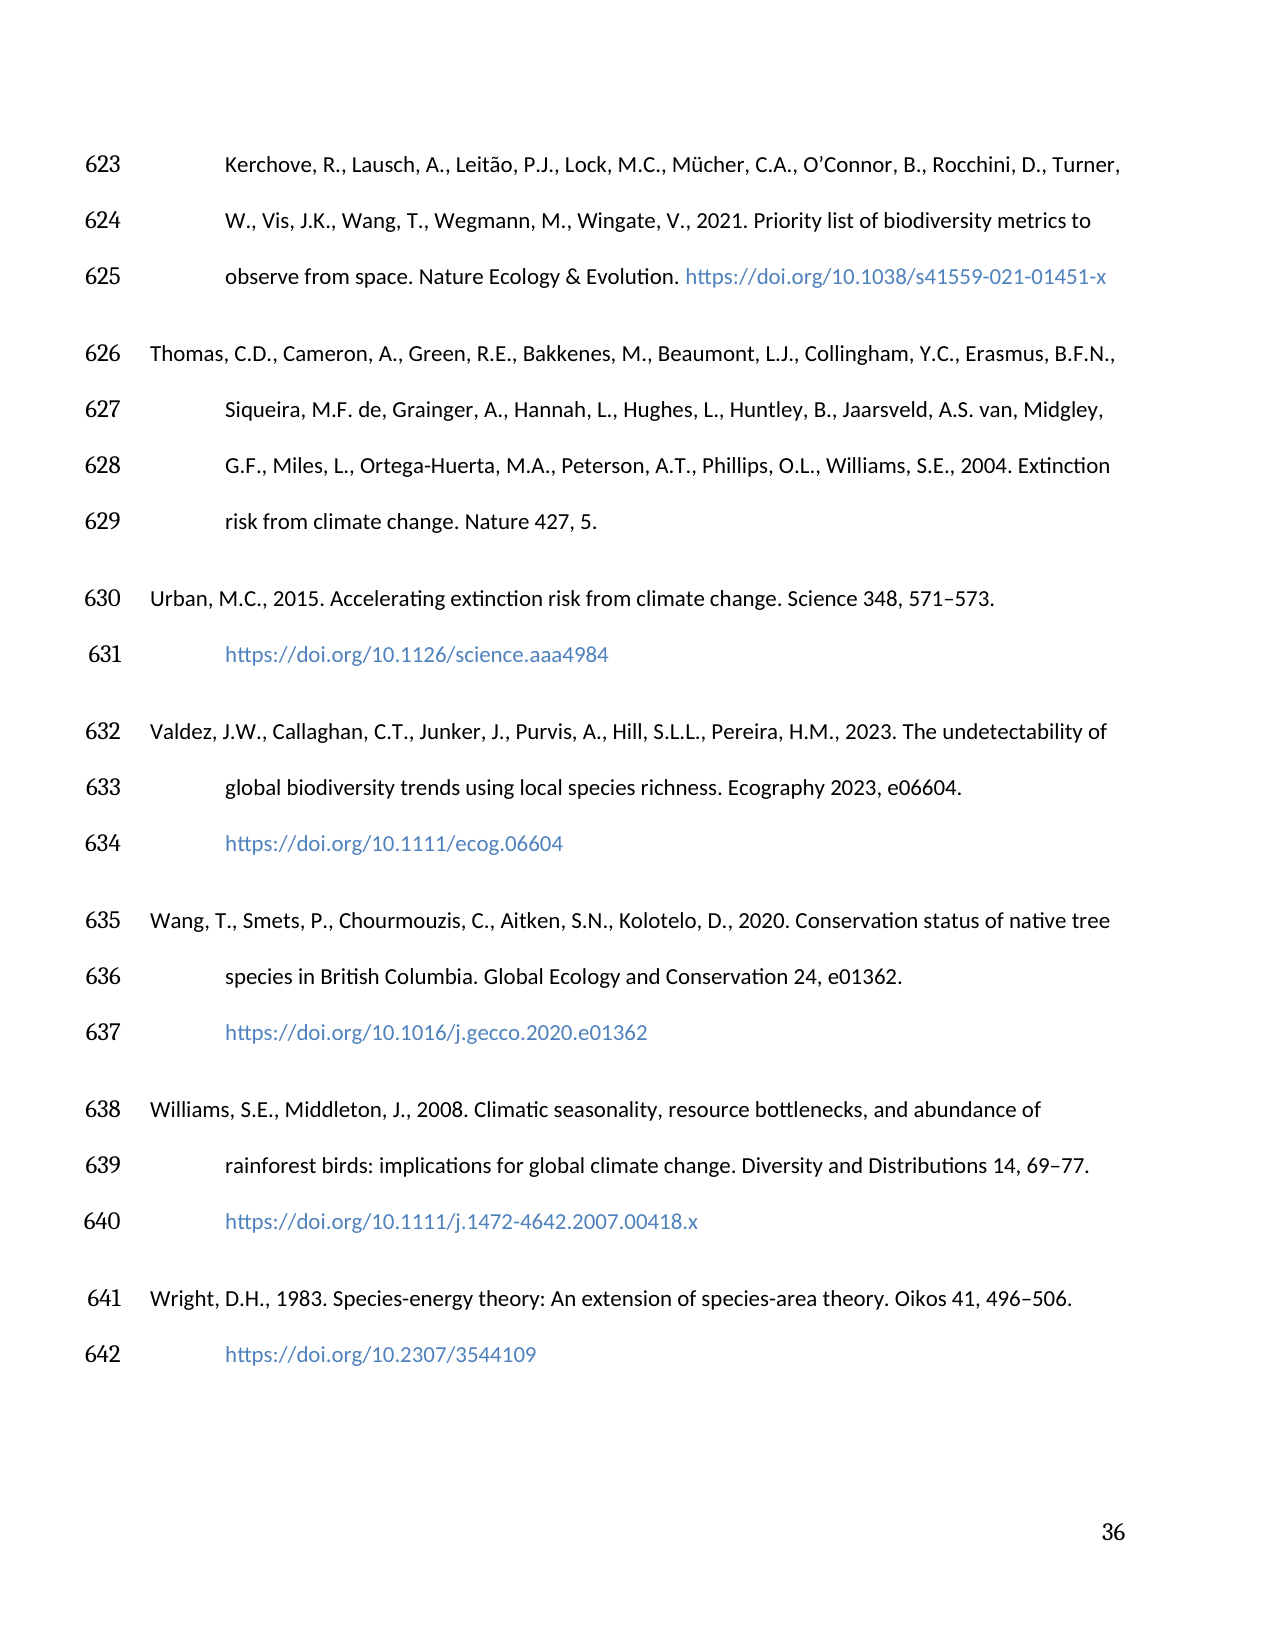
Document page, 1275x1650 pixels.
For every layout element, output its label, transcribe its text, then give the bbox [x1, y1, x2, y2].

text Urban, M.C., 2015. Accelerating extinction risk from climate change. Science 348, 571–573. https://doi.org/10.1126/science.aaa4984 [150, 584, 1125, 668]
text Valdez, J.W., Callaghan, C.T., Junker, J., Purvis, A., Hill, S.L.L., Pereira, H.M., 2023. The undetectability of global biodiversity trends using local species richness. Ecography 2023, e06604. https://doi.org/10.1111/ecog.06604 [150, 717, 1125, 857]
text Thomas, C.D., Cameron, A., Green, R.E., Bakkenes, M., Beaumont, L.J., Collingham, Y.C., Erasmus, B.F.N., Siqueira, M.F. de, Grainger, A., Hannah, L., Hughes, L., Huntley, B., Jaarsveld, A.S. van, Midgley, G.F., Miles, L., Ortega-Huerta, M.A., Peterson, A.T., Phillips, O.L., Williams, S.E., 2004. Extinction risk from climate change. Nature 427, 5. [150, 339, 1125, 535]
text Wang, T., Smets, P., Chourmouzis, C., Aitken, S.N., Kolotelo, D., 2020. Conservation status of native tree species in British Columbia. Global Ecology and Conservation 24, e01362. https://doi.org/10.1016/j.gecco.2020.e01362 [150, 906, 1125, 1046]
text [150, 150, 1125, 290]
text Williams, S.E., Middleton, J., 2008. Climatic seasonality, resource bottlenecks, and abundance of rainforest birds: implications for global climate change. Diversity and Distributions 14, 69–77. https://doi.org/10.1111/j.1472-4642.2007.00418.x [150, 1095, 1125, 1235]
text Wright, D.H., 1983. Species-energy theory: An extension of species-area theory. Oikos 41, 496–506. https://doi.org/10.2307/3544109 [150, 1284, 1125, 1368]
